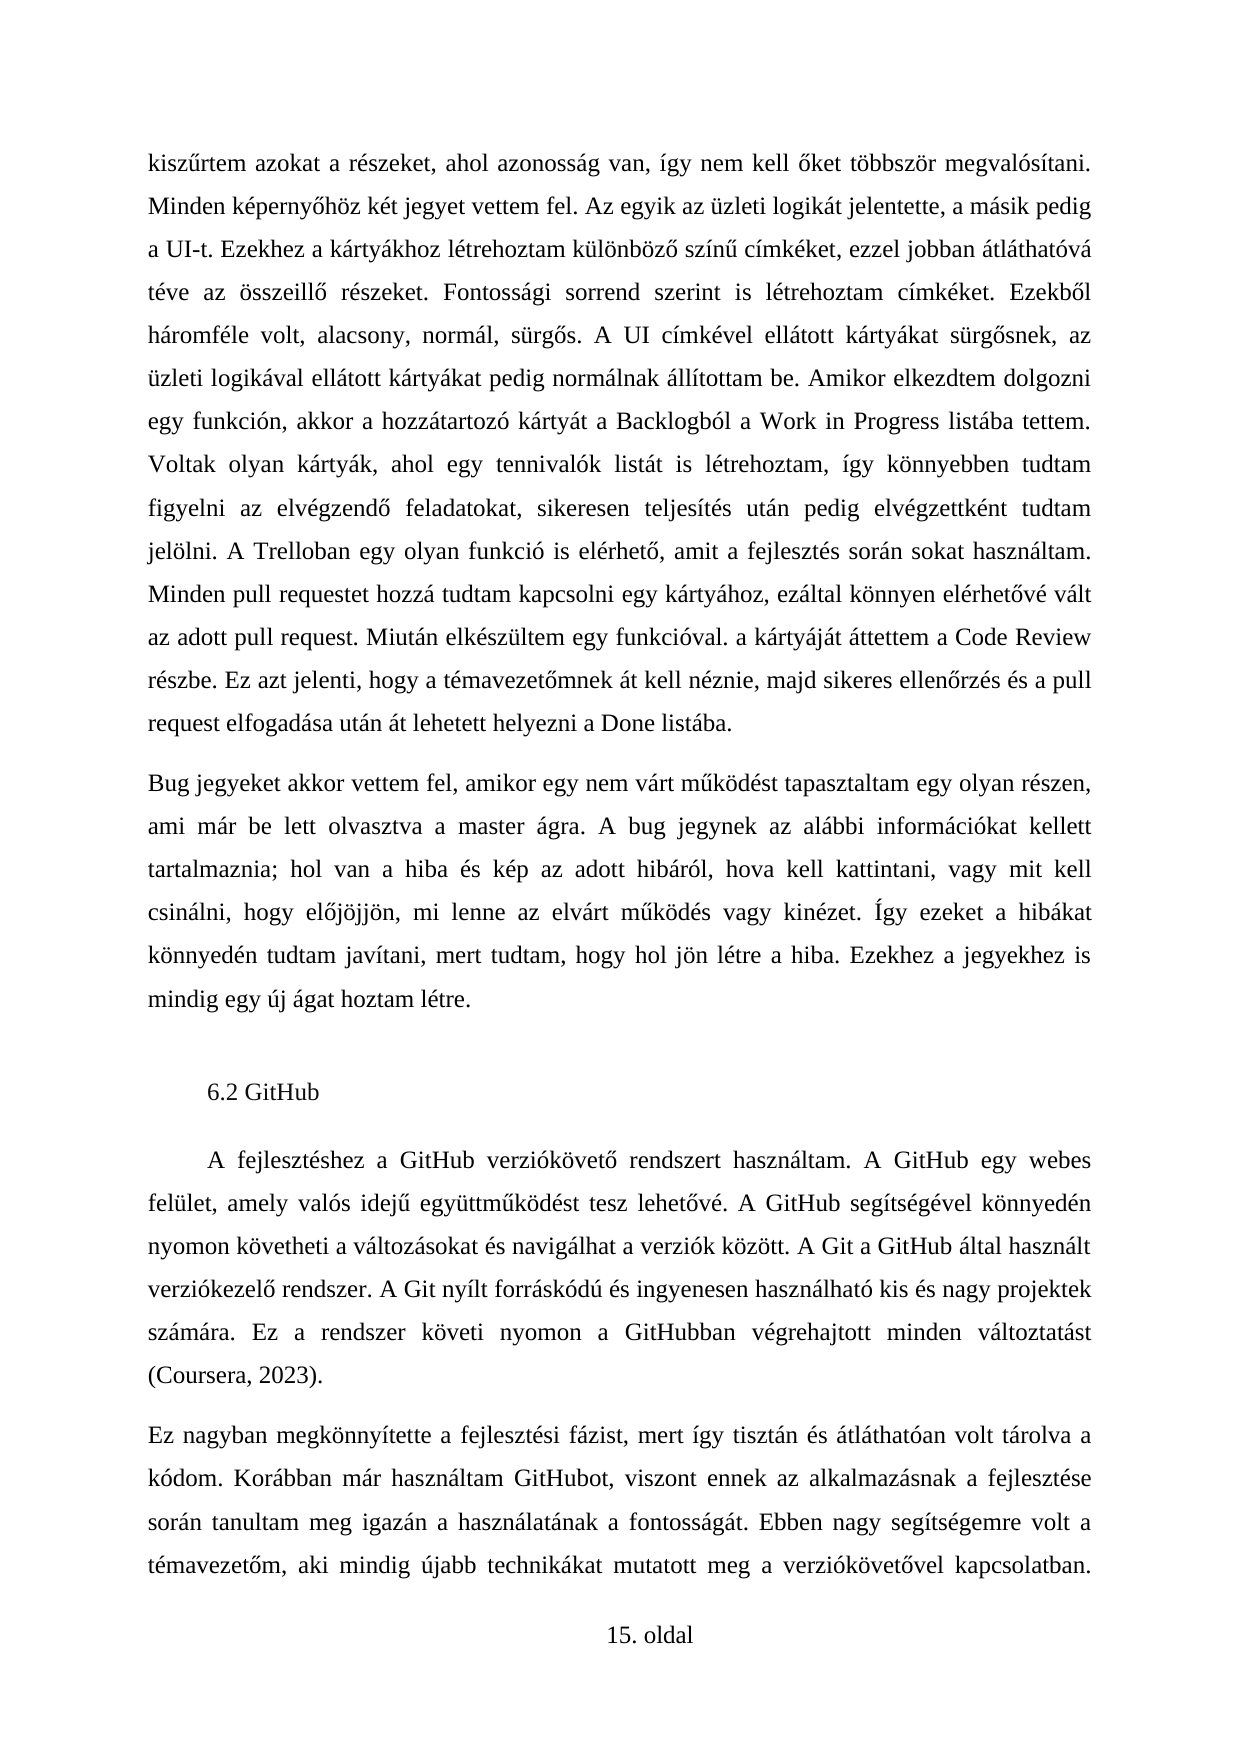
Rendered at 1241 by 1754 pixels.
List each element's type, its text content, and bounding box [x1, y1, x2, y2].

subtitle GitHub [207, 1077, 1092, 1106]
text A fejlesztéshez a GitHub verziókövető rendszert használtam. A GitHub egy webes felület, amely valós idejű együttműködést tesz lehetővé. A GitHub segítségével könnyedén nyomon követheti a változásokat és navigálhat a verziók között. A Git a GitHub által használt verziókezelő rendszer. A Git nyílt forráskódú és ingyenesen használható kis és nagy projektek számára. Ez a rendszer követi nyomon a GitHubban végrehajtott minden változtatást (Coursera, 2023). [148, 1145, 1092, 1389]
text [148, 1420, 1092, 1578]
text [148, 148, 1092, 737]
text Bug jegyeket akkor vettem fel, amikor egy nem várt működést tapasztaltam egy olyan részen, ami már be lett olvasztva a master ágra. A bug jegynek az alábbi információkat kellett tartalmaznia; hol van a hiba és kép az adott hibáról, hova kell kattintani, vagy mit kell csinálni, hogy előjöjjön, mi lenne az elvárt működés vagy kinézet. Így ezeket a hibákat könnyedén tudtam javítani, mert tudtam, hogy hol jön létre a hiba. Ezekhez a jegyekhez is mindig egy új ágat hoztam létre. [148, 768, 1092, 1012]
